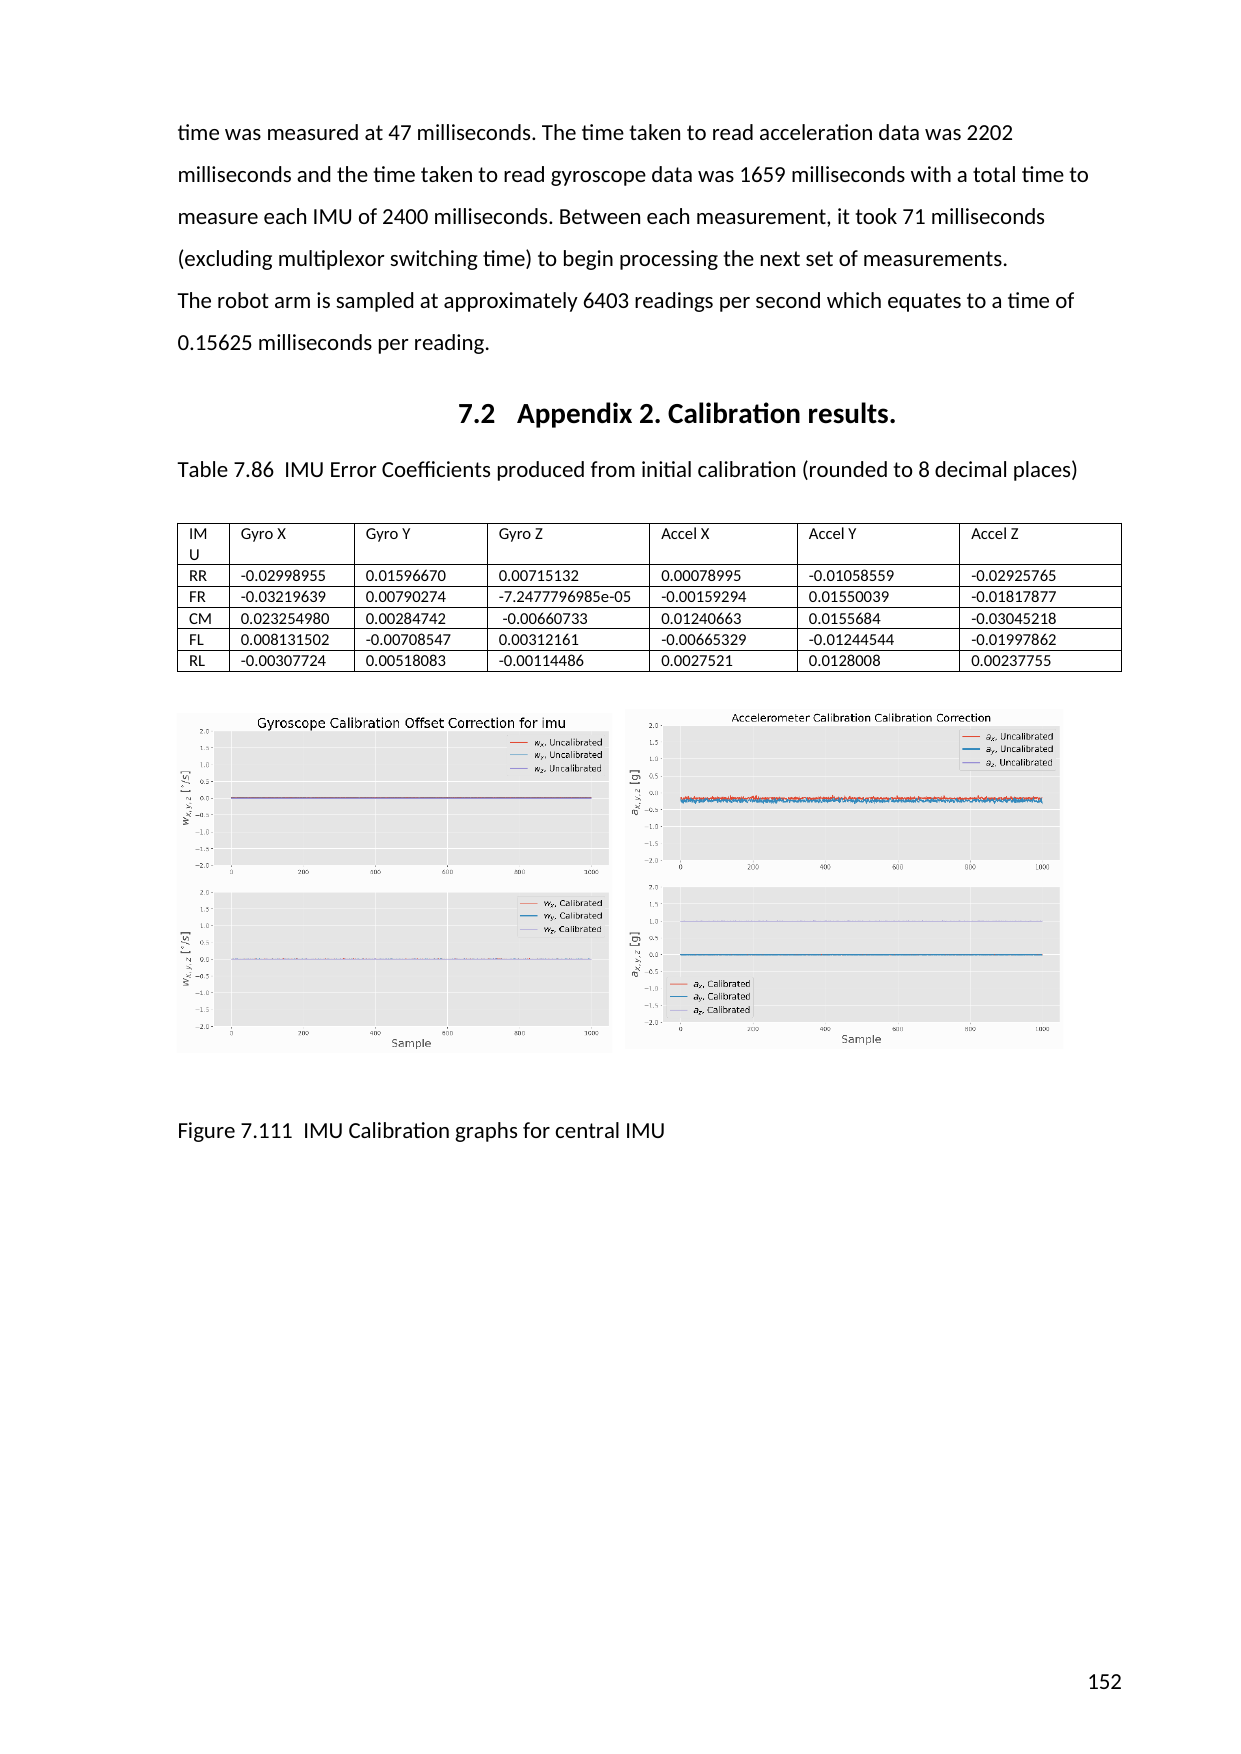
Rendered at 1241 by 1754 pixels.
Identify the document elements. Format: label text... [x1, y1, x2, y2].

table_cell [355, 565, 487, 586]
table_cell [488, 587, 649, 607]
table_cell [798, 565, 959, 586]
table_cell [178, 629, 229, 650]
picture [176, 713, 613, 1053]
subtitle Appendix 2. Calibration results. [458, 395, 1122, 431]
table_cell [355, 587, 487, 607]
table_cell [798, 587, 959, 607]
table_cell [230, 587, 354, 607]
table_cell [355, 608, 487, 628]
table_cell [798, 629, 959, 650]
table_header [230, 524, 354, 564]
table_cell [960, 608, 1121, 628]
picture [625, 709, 1064, 1049]
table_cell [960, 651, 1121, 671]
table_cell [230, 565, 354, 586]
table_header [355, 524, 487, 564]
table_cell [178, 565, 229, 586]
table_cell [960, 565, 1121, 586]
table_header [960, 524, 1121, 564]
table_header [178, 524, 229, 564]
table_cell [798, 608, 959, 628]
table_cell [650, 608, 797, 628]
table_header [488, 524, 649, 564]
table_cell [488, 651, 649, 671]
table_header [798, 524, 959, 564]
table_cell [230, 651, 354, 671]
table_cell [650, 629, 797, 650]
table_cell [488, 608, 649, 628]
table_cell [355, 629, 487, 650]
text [177, 118, 1122, 356]
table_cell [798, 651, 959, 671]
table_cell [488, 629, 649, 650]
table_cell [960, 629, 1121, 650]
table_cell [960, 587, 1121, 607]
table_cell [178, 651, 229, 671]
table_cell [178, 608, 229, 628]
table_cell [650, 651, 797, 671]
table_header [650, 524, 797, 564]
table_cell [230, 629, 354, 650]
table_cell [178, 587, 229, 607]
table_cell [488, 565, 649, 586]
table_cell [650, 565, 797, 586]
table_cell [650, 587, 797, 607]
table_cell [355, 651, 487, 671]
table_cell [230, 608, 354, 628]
